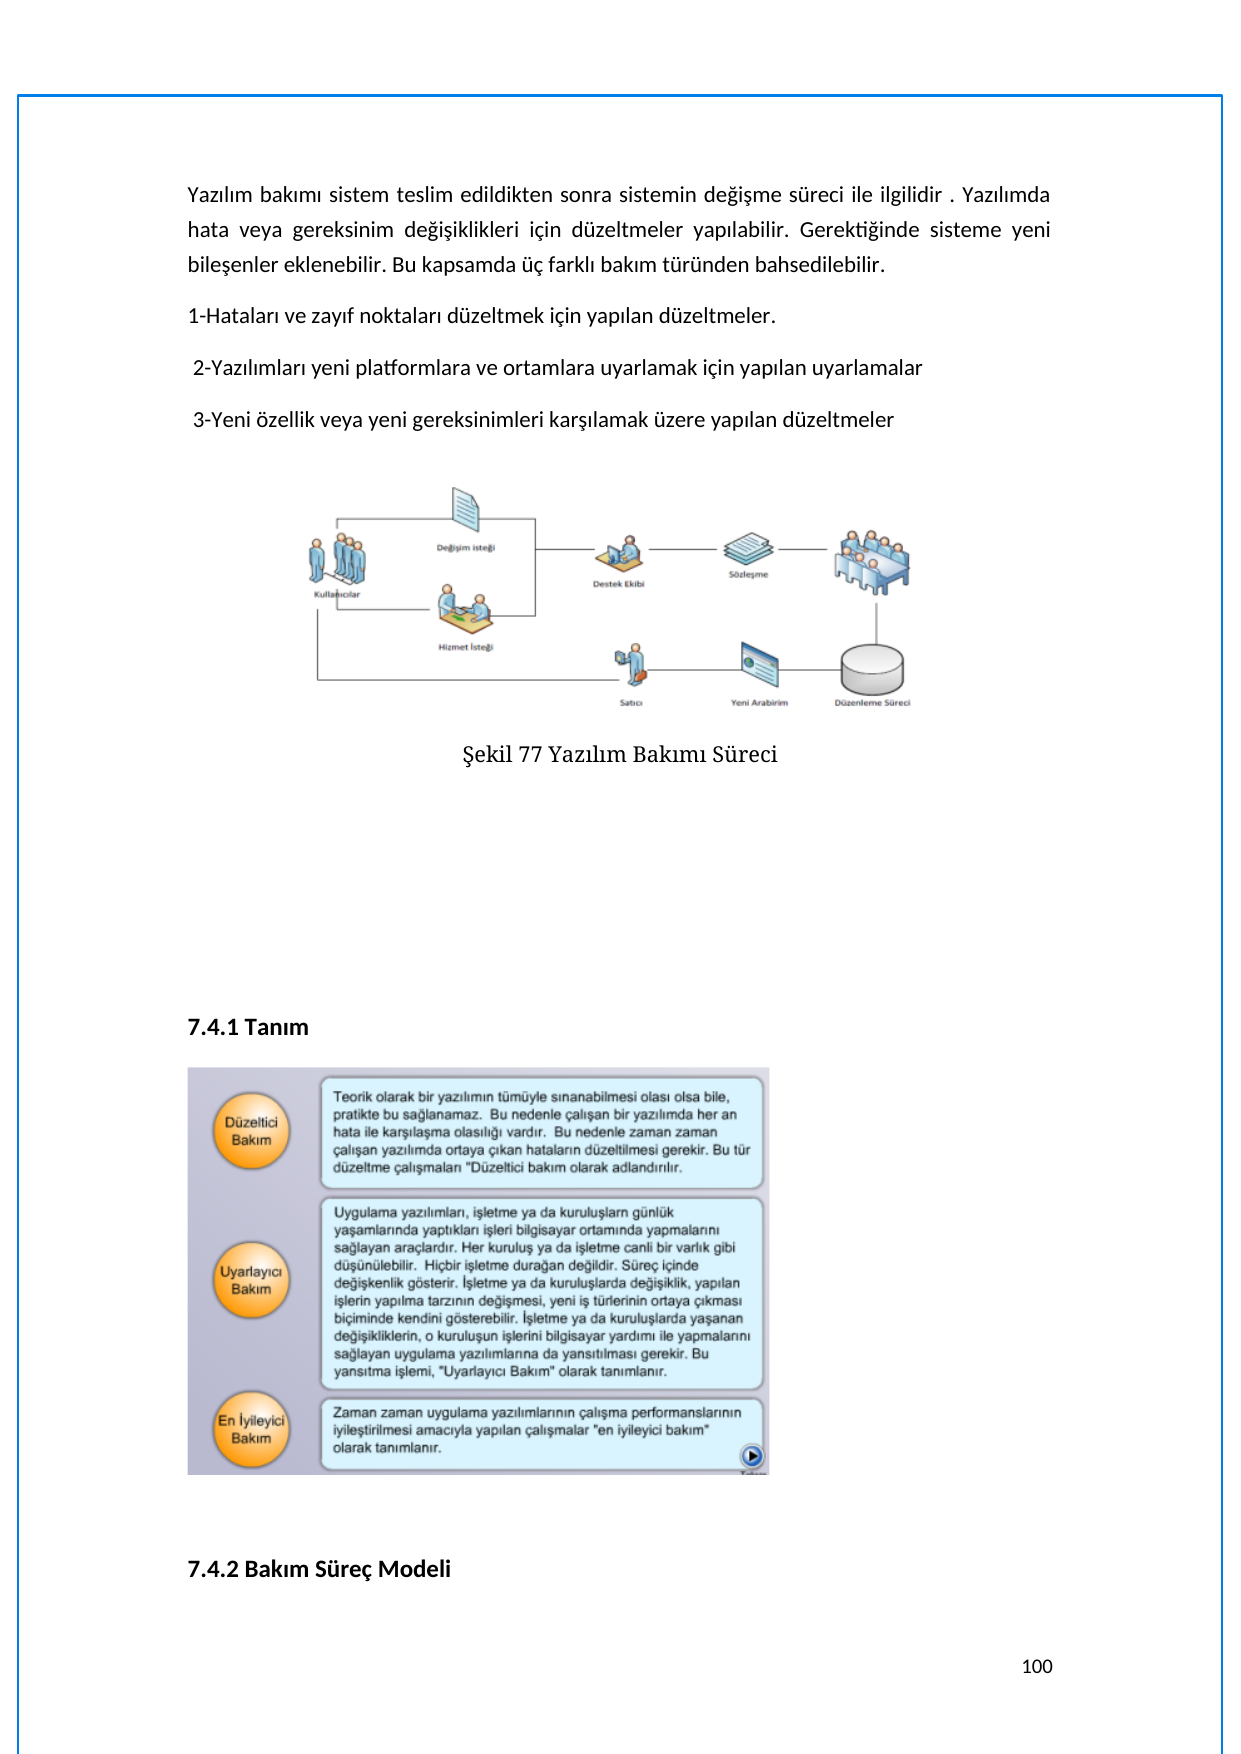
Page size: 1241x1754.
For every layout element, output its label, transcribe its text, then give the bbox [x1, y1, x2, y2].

picture [277, 456, 963, 716]
text Yazılım bakımı sistem teslim edildikten sonra sistemin değişme süreci ile ilgilidir . Yazılımda hata veya gereksinim değişiklikleri için düzeltmeler yapılabilir. Gerektiğinde sisteme yeni bileşenler eklenebilir. Bu kapsamda üç farklı bakım türünden bahsedilebilir. [187, 180, 1053, 278]
text Şekil 77 Yazılım Bakımı Süreci [187, 739, 1053, 769]
text 3-Yeni özellik veya yeni gereksinimleri karşılamak üzere yapılan düzeltmeler [187, 405, 1053, 433]
text 7.4.2 Bakım Süreç Modeli [187, 1553, 1053, 1583]
text 7.4.1 Tanım [187, 1011, 1053, 1041]
text 1-Hataları ve zayıf noktaları düzeltmek için yapılan düzeltmeler. [187, 302, 1053, 330]
picture [187, 1065, 772, 1475]
text 2-Yazılımları yeni platformlara ve ortamlara uyarlamak için yapılan uyarlamalar [187, 353, 1053, 381]
